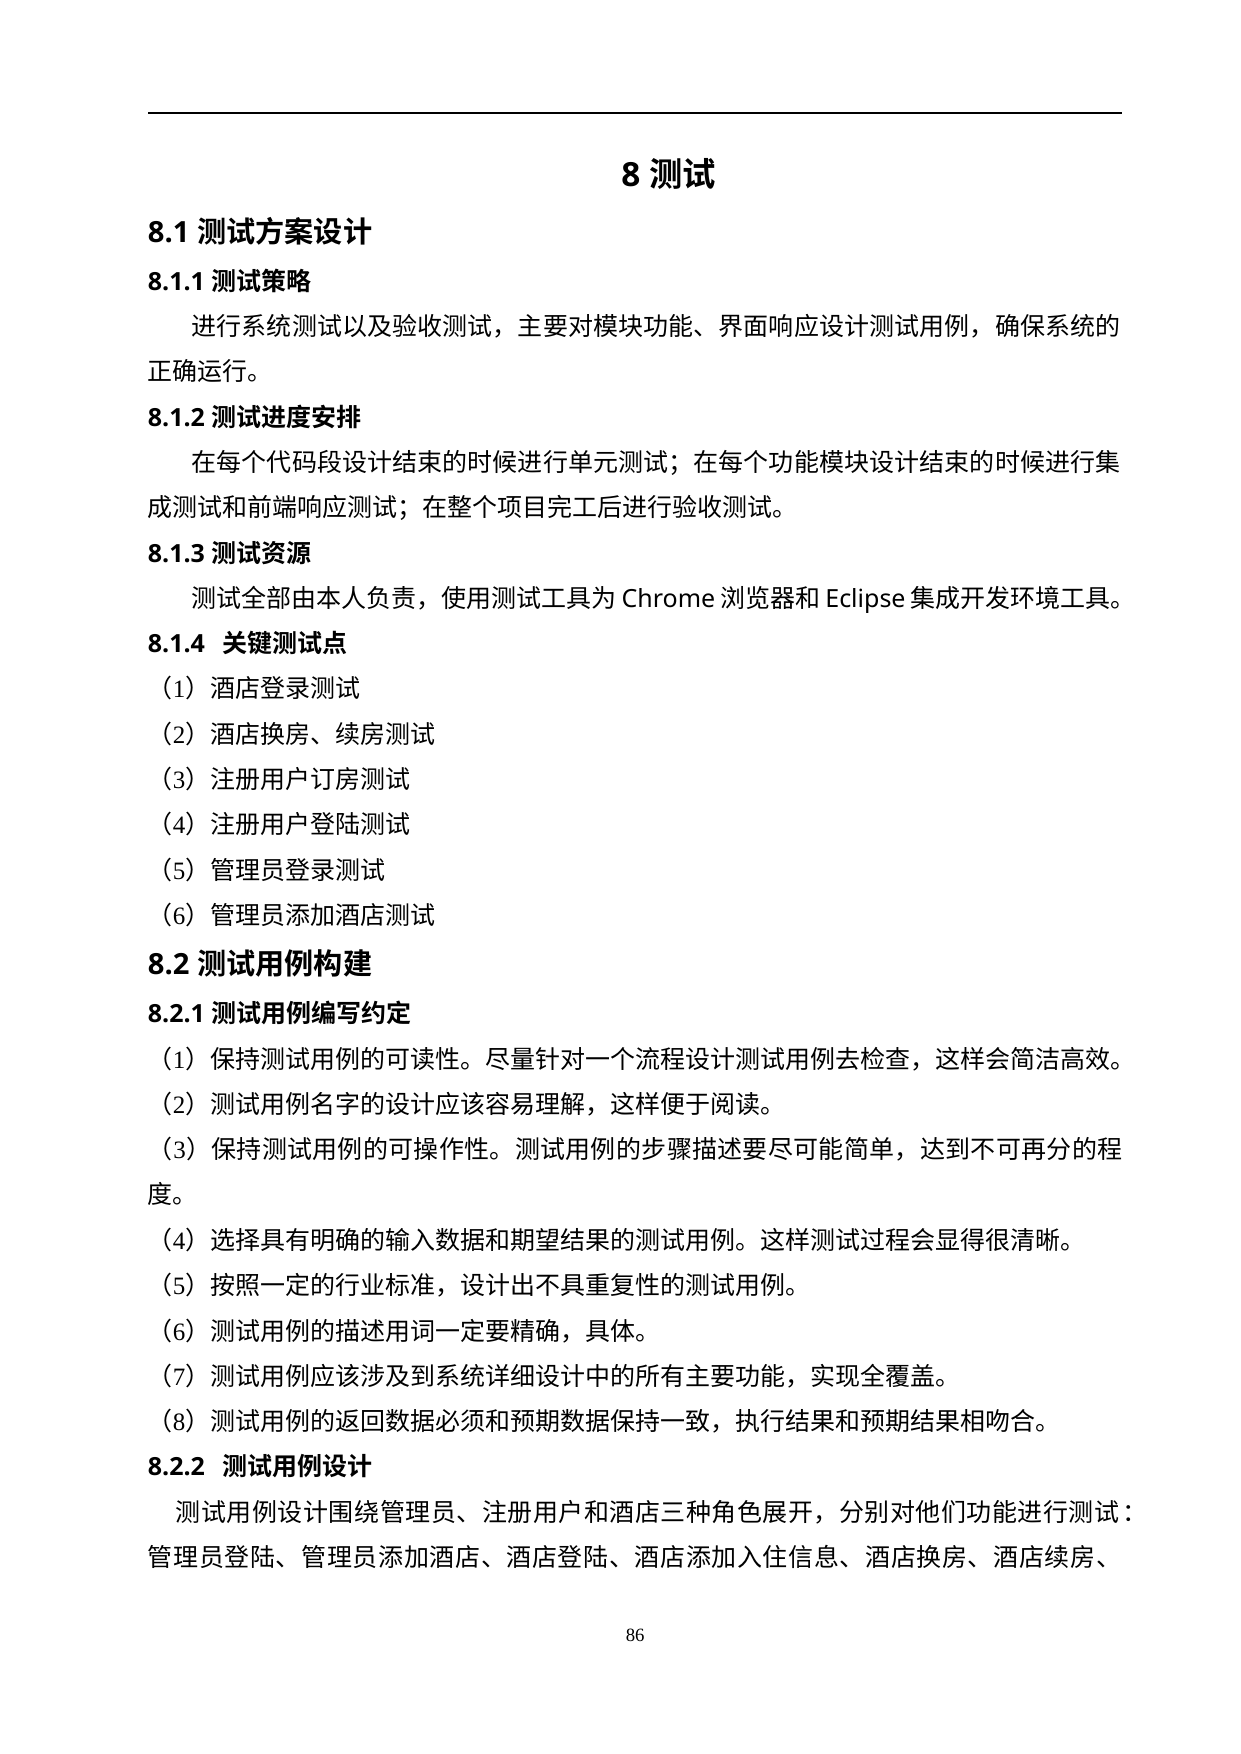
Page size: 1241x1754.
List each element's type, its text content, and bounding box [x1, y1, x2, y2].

list （4）选择具有明确的输入数据和期望结果的测试用例。这样测试过程会显得很清晰。 [148, 1220, 1122, 1257]
subtitle 8.1.2 测试进度安排 [148, 397, 1122, 433]
text 测试全部由本人负责，使用测试工具为Chrome浏览器和Eclipse集成开发环境工具。 [148, 578, 1122, 614]
list （1）保持测试用例的可读性。尽量针对一个流程设计测试用例去检查，这样会简洁高效。 [148, 1039, 1122, 1075]
list （3）保持测试用例的可操作性。测试用例的步骤描述要尽可能简单，达到不可再分的程度。 [148, 1130, 1122, 1211]
list （8）测试用例的返回数据必须和预期数据保持一致，执行结果和预期结果相吻合。 [148, 1402, 1122, 1438]
subtitle 测试用例设计 [148, 1447, 1122, 1483]
text （6）管理员添加酒店测试 [148, 896, 1122, 932]
subtitle 8.1.1 测试策略 [148, 261, 1122, 297]
text 在每个代码段设计结束的时候进行单元测试；在每个功能模块设计结束的时候进行集成测试和前端响应测试；在整个项目完工后进行验收测试。 [148, 442, 1122, 524]
subtitle 8.1.3 测试资源 [148, 533, 1122, 569]
list （2）测试用例名字的设计应该容易理解，这样便于阅读。 [148, 1084, 1122, 1121]
text （1）酒店登录测试 [148, 669, 1122, 705]
text （2）酒店换房、续房测试 [148, 714, 1122, 751]
list （6）测试用例的描述用词一定要精确，具体。 [148, 1311, 1122, 1347]
text （5）管理员登录测试 [148, 850, 1122, 886]
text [148, 1492, 1122, 1574]
text （7）测试用例应该涉及到系统详细设计中的所有主要功能，实现全覆盖。 [148, 1356, 1122, 1392]
subtitle 8.2.1 测试用例编写约定 [148, 994, 1122, 1030]
list （5）按照一定的行业标准，设计出不具重复性的测试用例。 [148, 1266, 1122, 1302]
text （3）注册用户订房测试 [148, 759, 1122, 796]
subtitle 关键测试点 [148, 624, 1122, 660]
subtitle 8.2 测试用例构建 [148, 941, 1122, 983]
subtitle 8.1 测试方案设计 [148, 208, 1122, 251]
text 进行系统测试以及验收测试，主要对模块功能、界面响应设计测试用例，确保系统的正确运行。 [148, 306, 1122, 388]
text （4）注册用户登陆测试 [148, 805, 1122, 841]
text 8 测试 [148, 148, 1122, 196]
